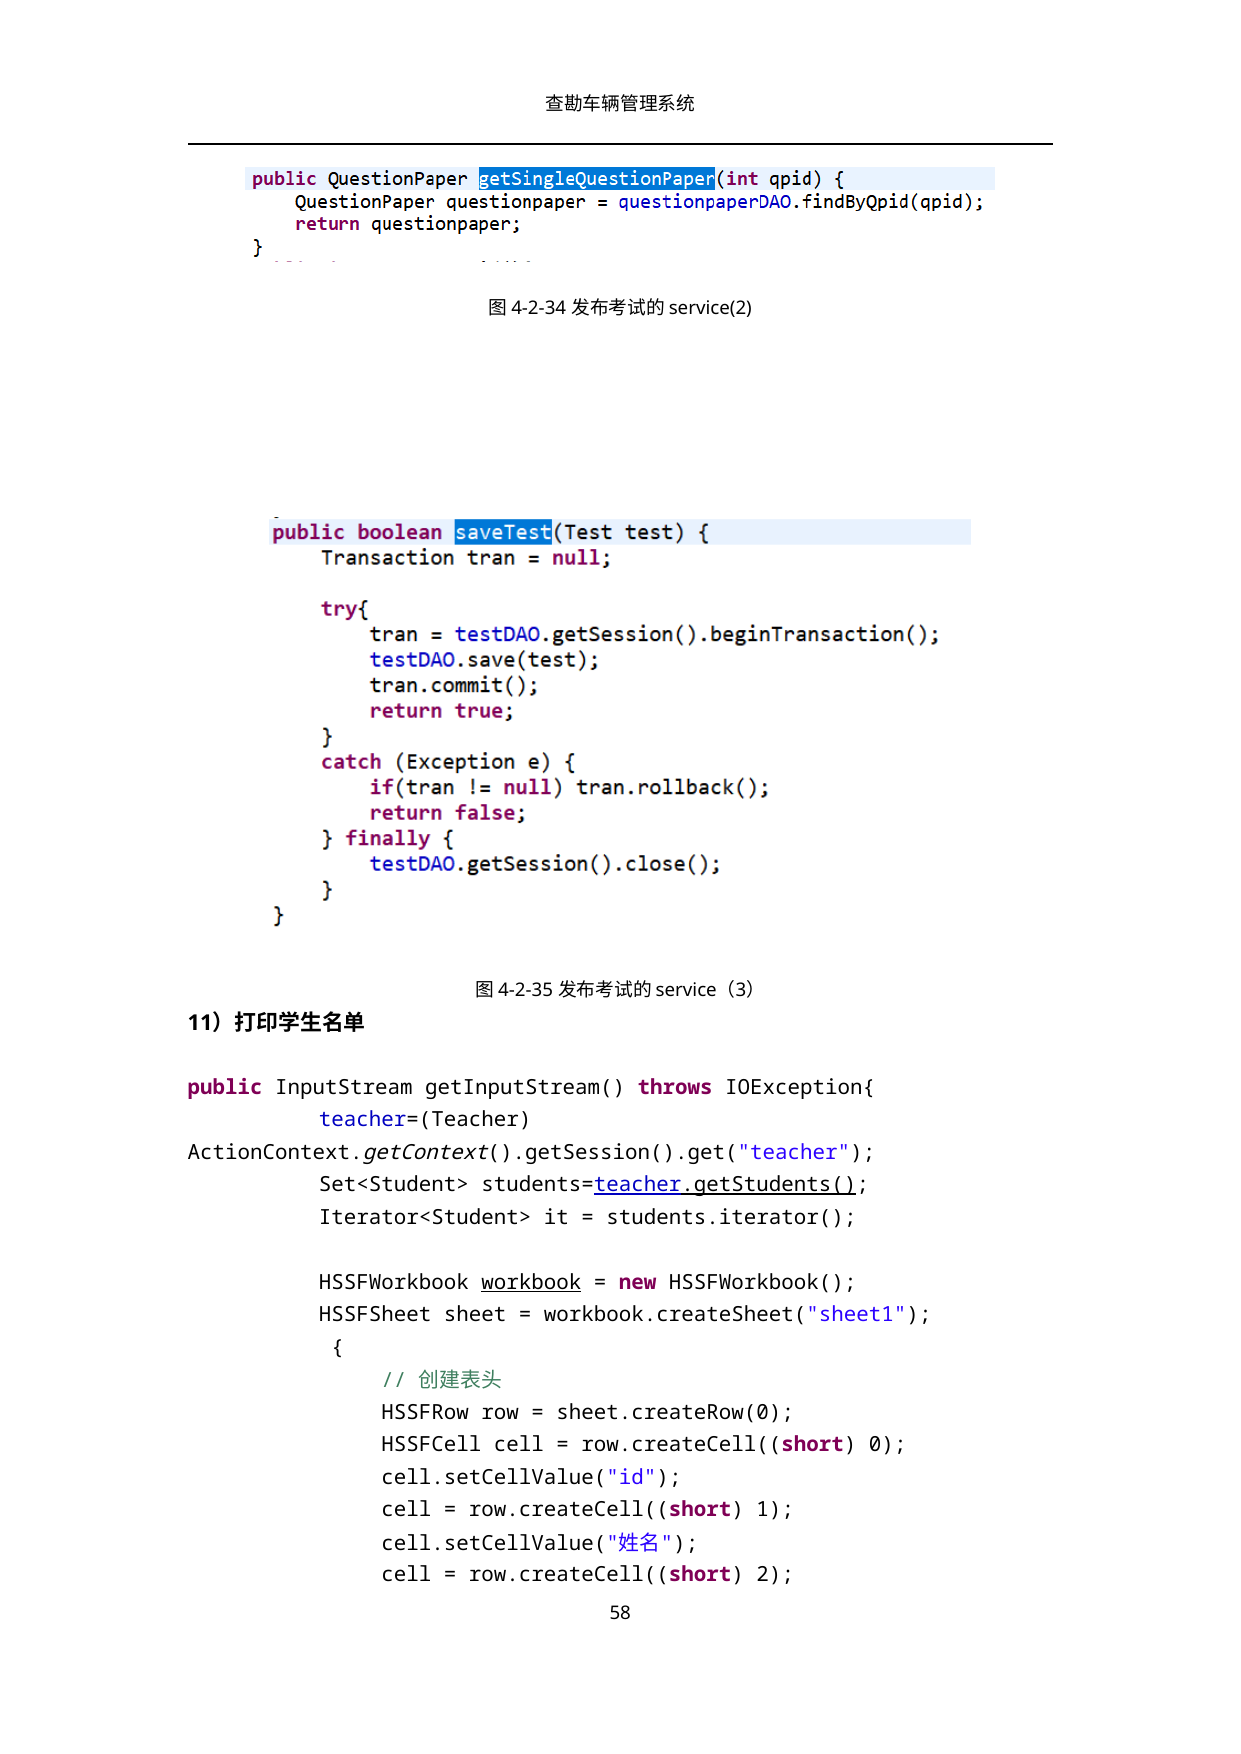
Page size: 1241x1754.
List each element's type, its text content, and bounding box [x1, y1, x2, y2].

text 图4-2-34 发布考试的service(2) [187, 290, 1053, 322]
picture [269, 517, 971, 934]
text HSSFWorkbook workbook = new HSSFWorkbook(); [187, 1265, 1053, 1297]
text 图4-2-35 发布考试的service（3） [187, 972, 1053, 1005]
text { [187, 1330, 1053, 1362]
text teacher=(Teacher) ActionContext.getContext().getSession().get("teacher"); [187, 1102, 1053, 1167]
list 打印学生名单 [187, 1005, 1053, 1037]
picture [245, 159, 995, 262]
text // 创建表头 [187, 1362, 1053, 1395]
text Iterator<Student> it = students.iterator(); [187, 1200, 1053, 1232]
text cell.setCellValue("姓名"); [187, 1525, 1053, 1557]
text cell.setCellValue("id"); [187, 1460, 1053, 1492]
text cell = row.createCell((short) 1); [187, 1492, 1053, 1525]
text cell = row.createCell((short) 2); [187, 1557, 1053, 1590]
text Set<Student> students=teacher.getStudents(); [187, 1167, 1053, 1200]
text public InputStream getInputStream() throws IOException{ [187, 1070, 1053, 1102]
text HSSFRow row = sheet.createRow(0); [187, 1395, 1053, 1427]
text HSSFCell cell = row.createCell((short) 0); [187, 1427, 1053, 1460]
text HSSFSheet sheet = workbook.createSheet("sheet1"); [187, 1297, 1053, 1330]
